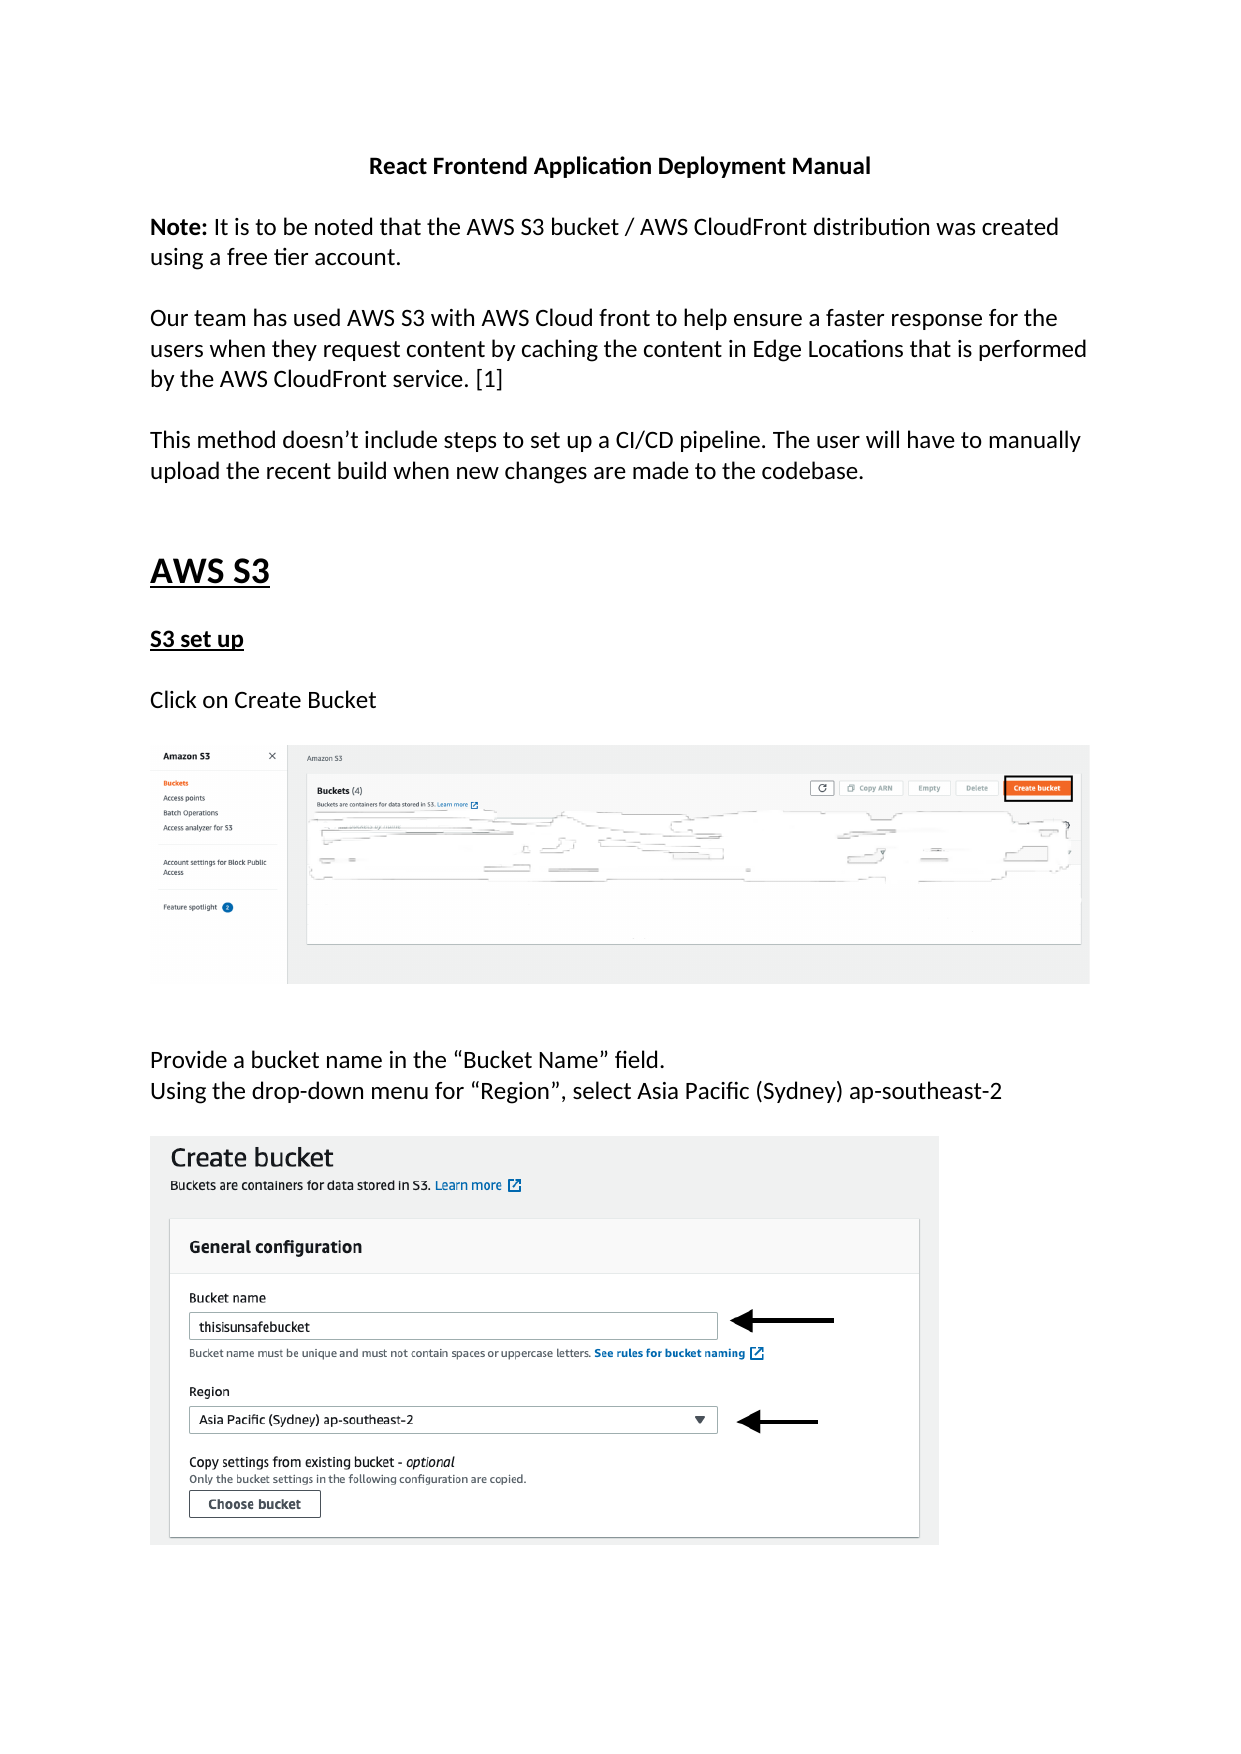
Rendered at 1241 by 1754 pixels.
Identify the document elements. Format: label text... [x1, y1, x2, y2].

text Note: It is to be noted that the AWS S3 bucket / AWS CloudFront distribution was created using a free tier account. [150, 211, 1090, 272]
text S3 set up [150, 623, 1090, 654]
text Click on Create Bucket [150, 684, 1090, 715]
text AWS S3 [150, 547, 1090, 593]
text This method doesn’t include steps to set up a CI/CD pipeline. The user will have to manually upload the recent build when new changes are made to the codebase. [150, 425, 1090, 486]
picture [150, 1136, 939, 1545]
text React Frontend Application Deployment Manual [150, 150, 1090, 181]
text Provide a bucket name in the “Bucket Name” field. Using the drop-down menu for “Region”, select Asia Pacific (Sydney) ap-southeast-2 [150, 1045, 1090, 1106]
picture [150, 745, 1090, 984]
text Our team has used AWS S3 with AWS Cloud front to help ensure a faster response for the users when they request content by caching the content in Edge Locations that is performed by the AWS CloudFront service. [1] [150, 303, 1090, 394]
